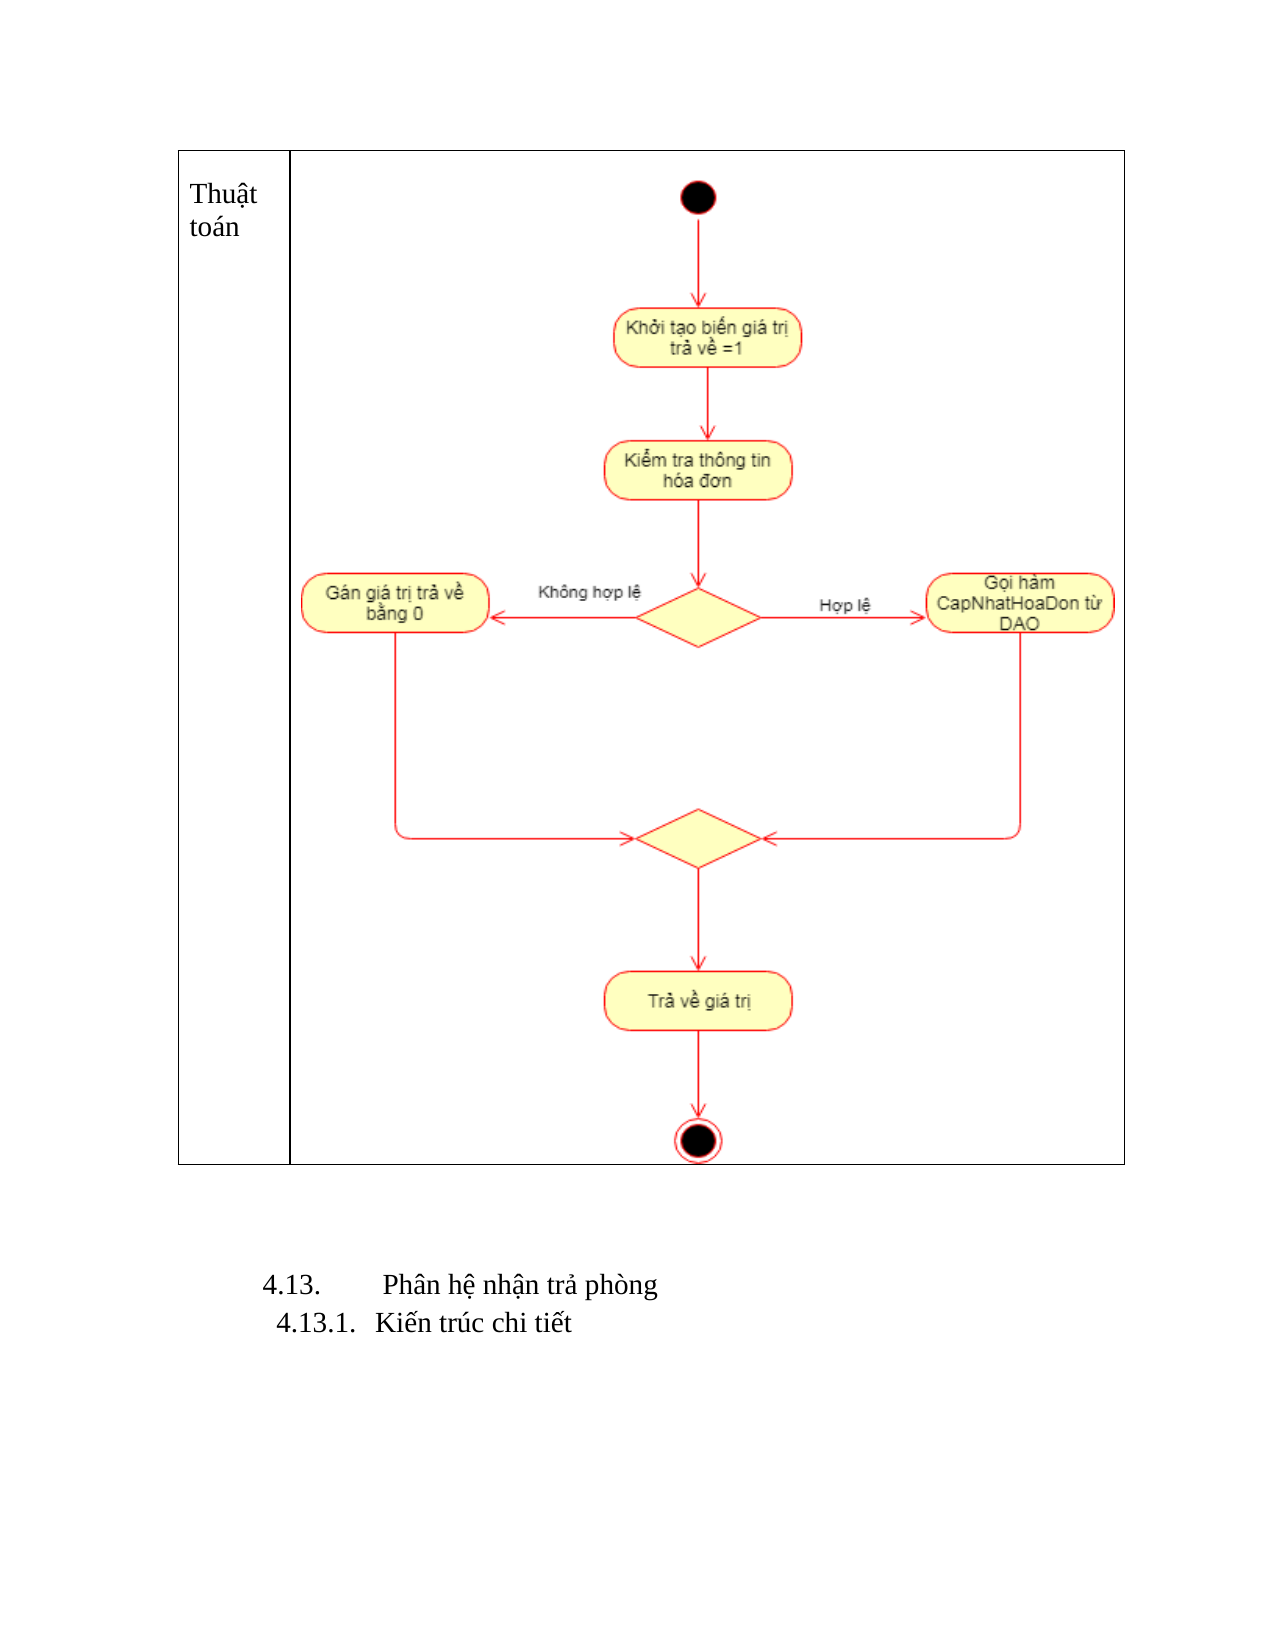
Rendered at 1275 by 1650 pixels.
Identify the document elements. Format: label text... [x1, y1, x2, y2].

picture [301, 176, 1115, 1164]
title Phân hệ nhận trả phòng [262, 1267, 1125, 1300]
title Kiến trúc chi tiết [356, 1305, 1125, 1339]
table_cell Thuật toán [179, 151, 289, 1164]
table_cell [291, 151, 1124, 1164]
